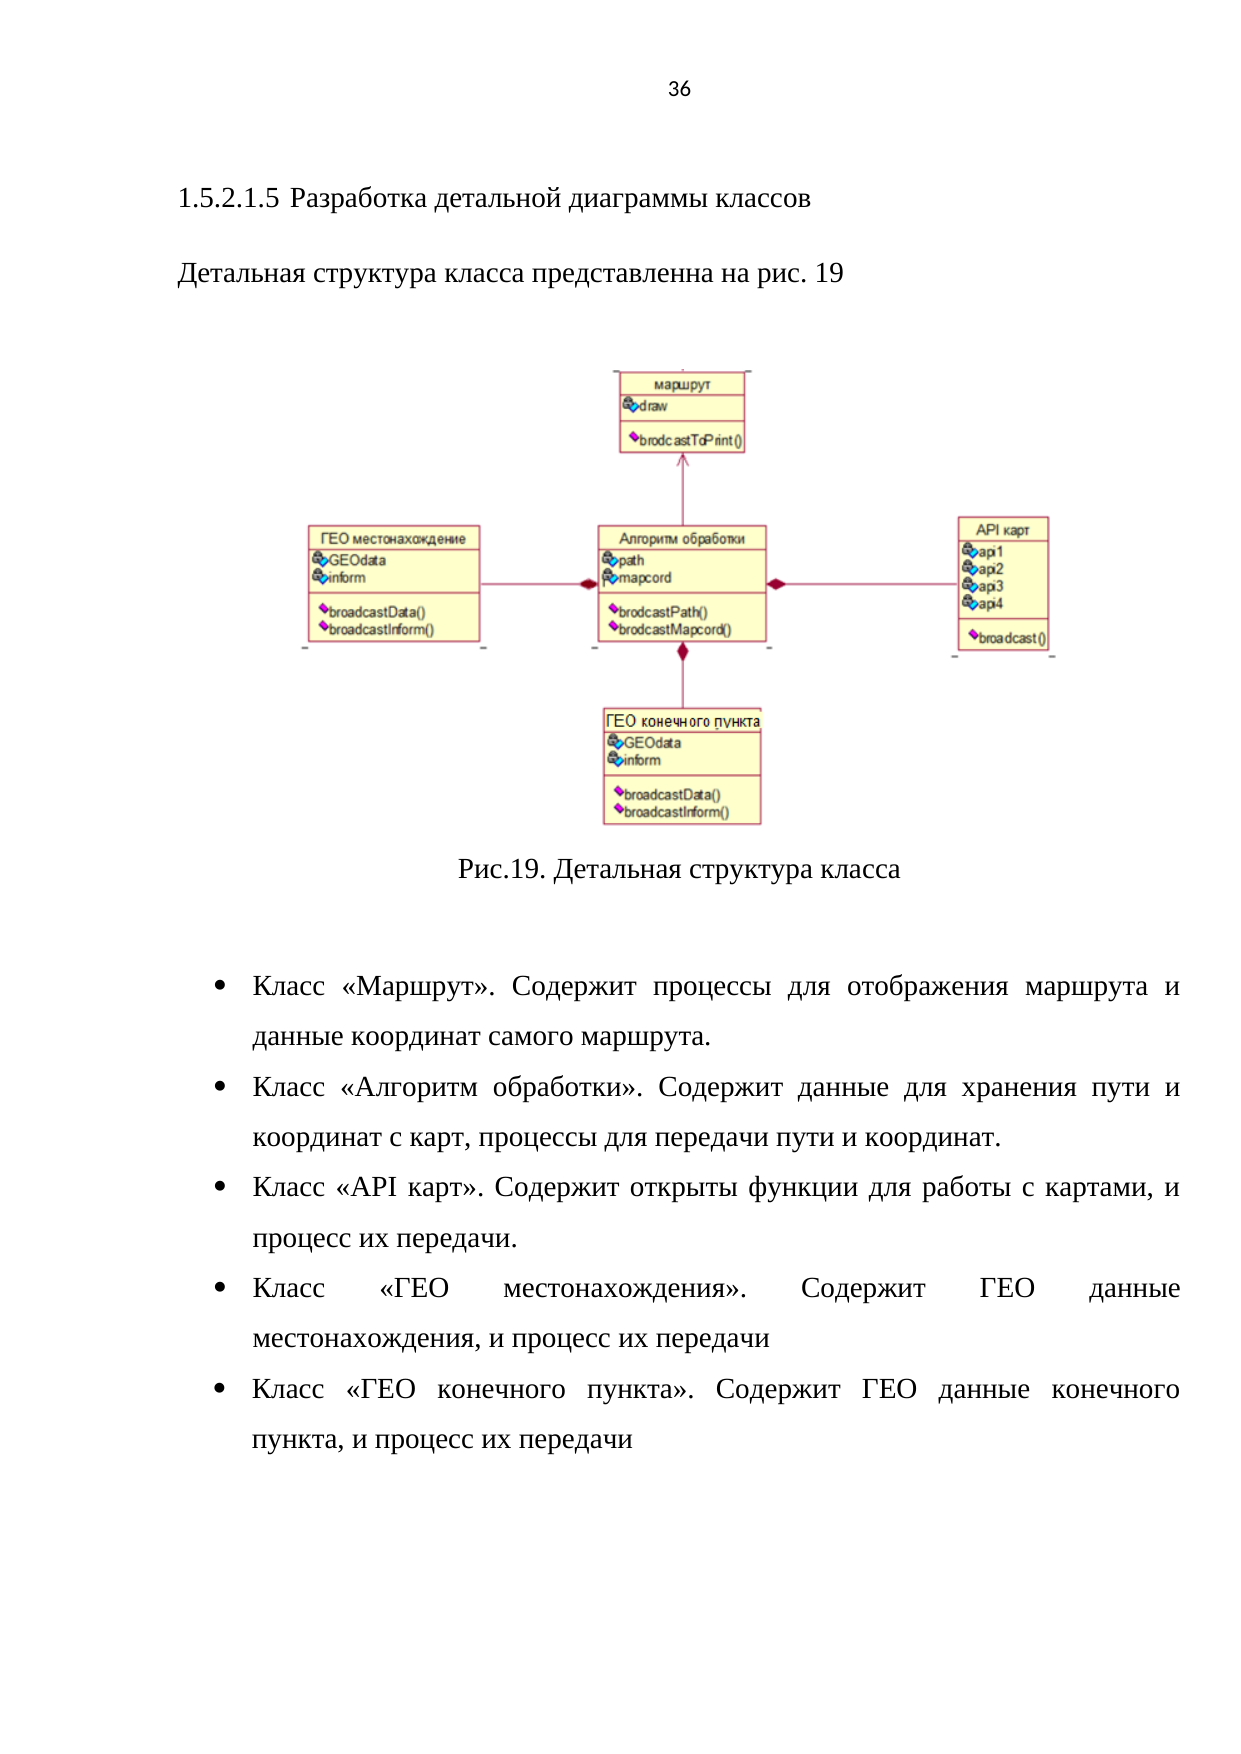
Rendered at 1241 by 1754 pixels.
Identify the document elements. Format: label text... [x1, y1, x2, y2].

text Рис.19. Детальная структура класса [177, 851, 1181, 884]
list Класс «ГЕО местонахождения». Содержит ГЕО данные местонахождения, и процесс их передачи [215, 1270, 1181, 1354]
subtitle Разработка детальной диаграммы классов [177, 180, 1181, 214]
list Класс «Алгоритм обработки». Содержит данные для хранения пути и координат с карт, процессы для передачи пути и координат. [215, 1069, 1181, 1153]
text Детальная структура класса представленна на рис. 19 [177, 256, 1181, 289]
picture [292, 369, 1066, 832]
list Класс «Маршрут». Содержит процессы для отображения маршрута и данные координат самого маршрута. [215, 968, 1181, 1052]
list Класс «API карт». Содержит открыты функции для работы с картами, и процесс их передачи. [215, 1169, 1181, 1253]
list Класс «ГЕО конечного пункта». Содержит ГЕО данные конечного пункта, и процесс их передачи [214, 1371, 1181, 1455]
